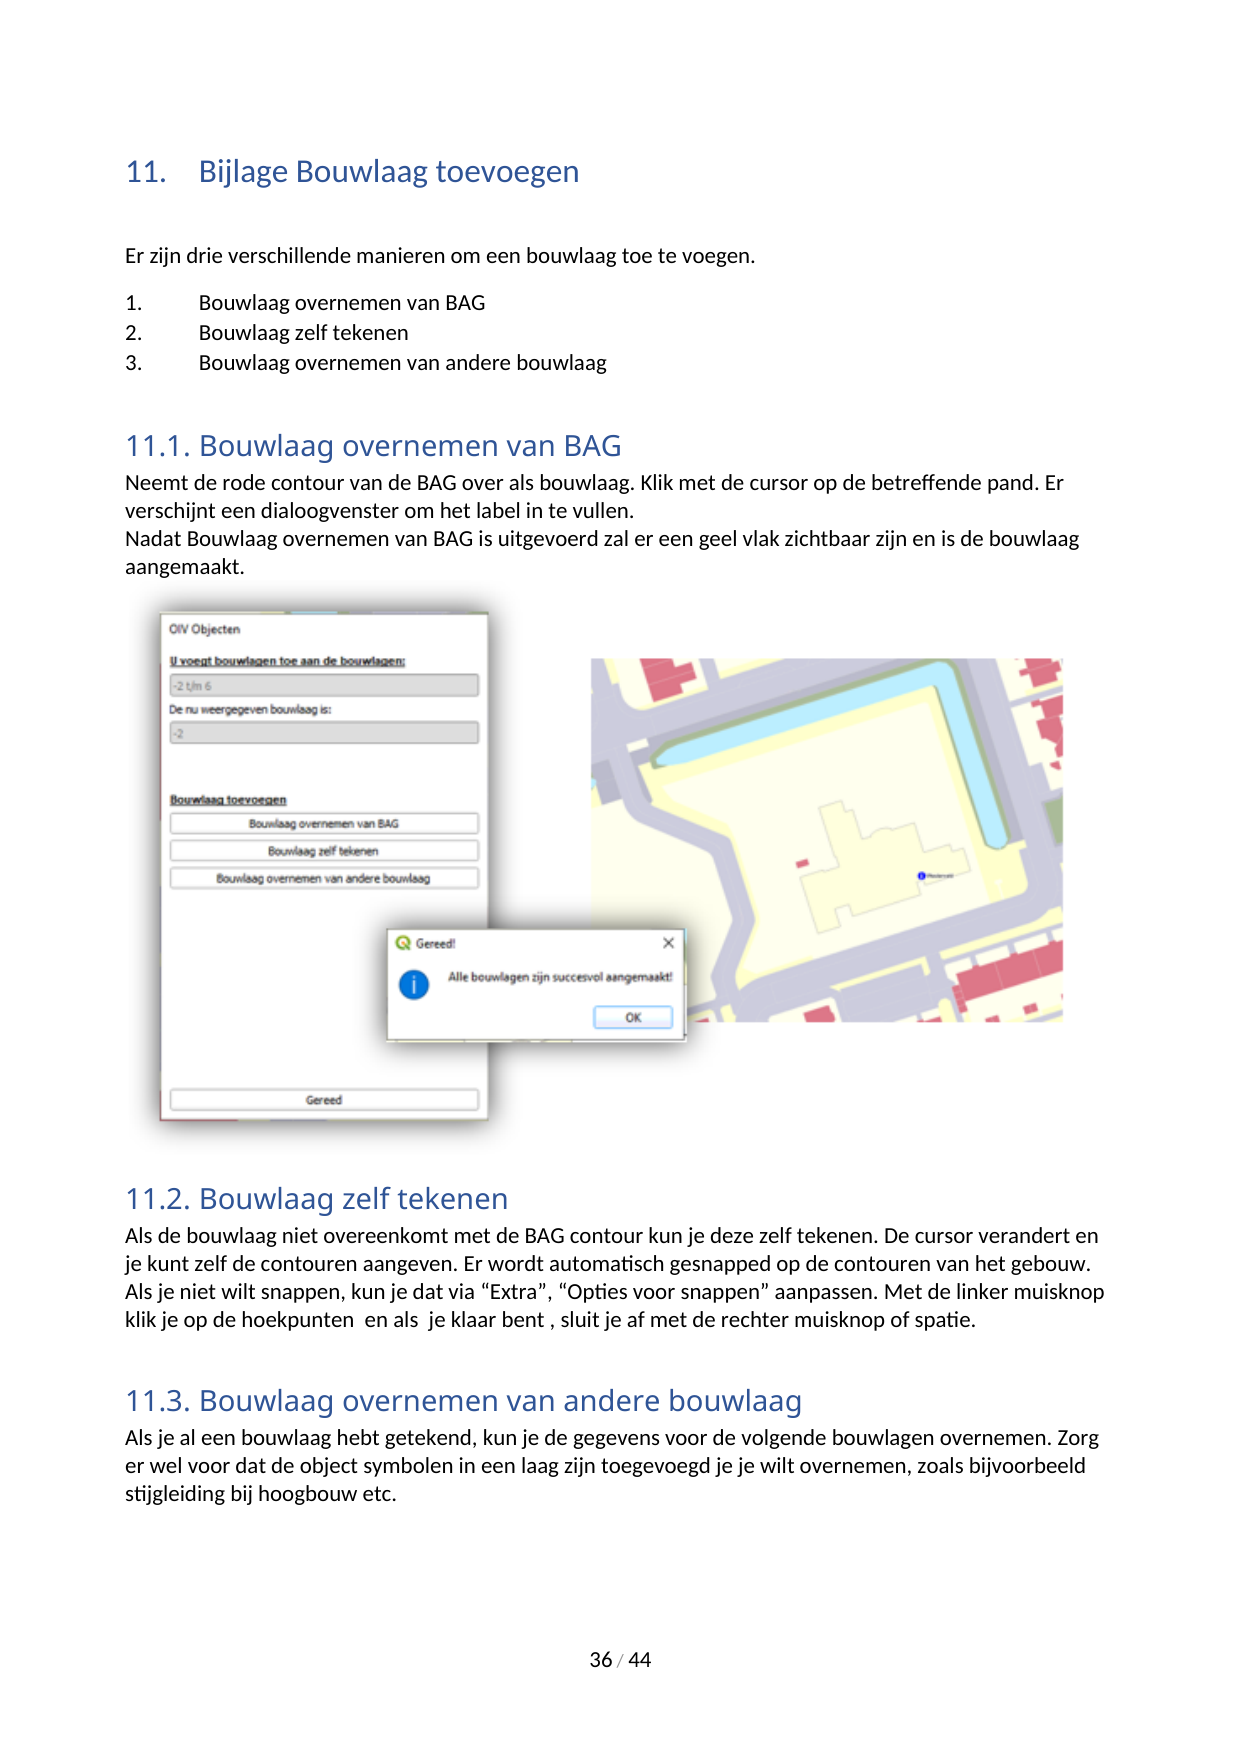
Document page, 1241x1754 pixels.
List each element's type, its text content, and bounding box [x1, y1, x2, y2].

list Bouwlaag overnemen van andere bouwlaag [125, 348, 1115, 376]
text Als de bouwlaag niet overeenkomt met de BAG contour kun je deze zelf tekenen. De cursor verandert en je kunt zelf de contouren aangeven. Er wordt automatisch gesnapped op de contouren van het gebouw. Als je niet wilt snappen, kun je dat via “Extra”, “Opties voor snappen” aanpassen. Met de linker muisknop klik je op de hoekpunten en als je klaar bent , sluit je af met de rechter muisknop of spatie. [125, 1221, 1115, 1333]
subtitle Bouwlaag overnemen van BAG [125, 425, 1115, 465]
subtitle Bouwlaag zelf tekenen [125, 1179, 1115, 1218]
text Nadat Bouwlaag overnemen van BAG is uitgevoerd zal er een geel vlak zichtbaar zijn en is de bouwlaag aangemaakt. [125, 524, 1115, 580]
text Als je al een bouwlaag hebt getekend, kun je de gegevens voor de volgende bouwlagen overnemen. Zorg er wel voor dat de object symbolen in een laag zijn toegevoegd je je wilt overnemen, zoals bijvoorbeeld stijgleiding bij hoogbouw etc. [125, 1423, 1115, 1507]
text Er zijn drie verschillende manieren om een bouwlaag toe te voegen. [125, 241, 1115, 269]
subtitle Bouwlaag overnemen van andere bouwlaag [125, 1380, 1115, 1420]
list Bouwlaag overnemen van BAG [125, 288, 1115, 316]
subtitle Bijlage Bouwlaag toevoegen [125, 150, 1115, 191]
picture [128, 580, 1112, 1160]
text Neemt de rode contour van de BAG over als bouwlaag. Klik met de cursor op de betreffende pand. Er verschijnt een dialoogvenster om het label in te vullen. [125, 468, 1115, 524]
list Bouwlaag zelf tekenen [125, 318, 1115, 346]
